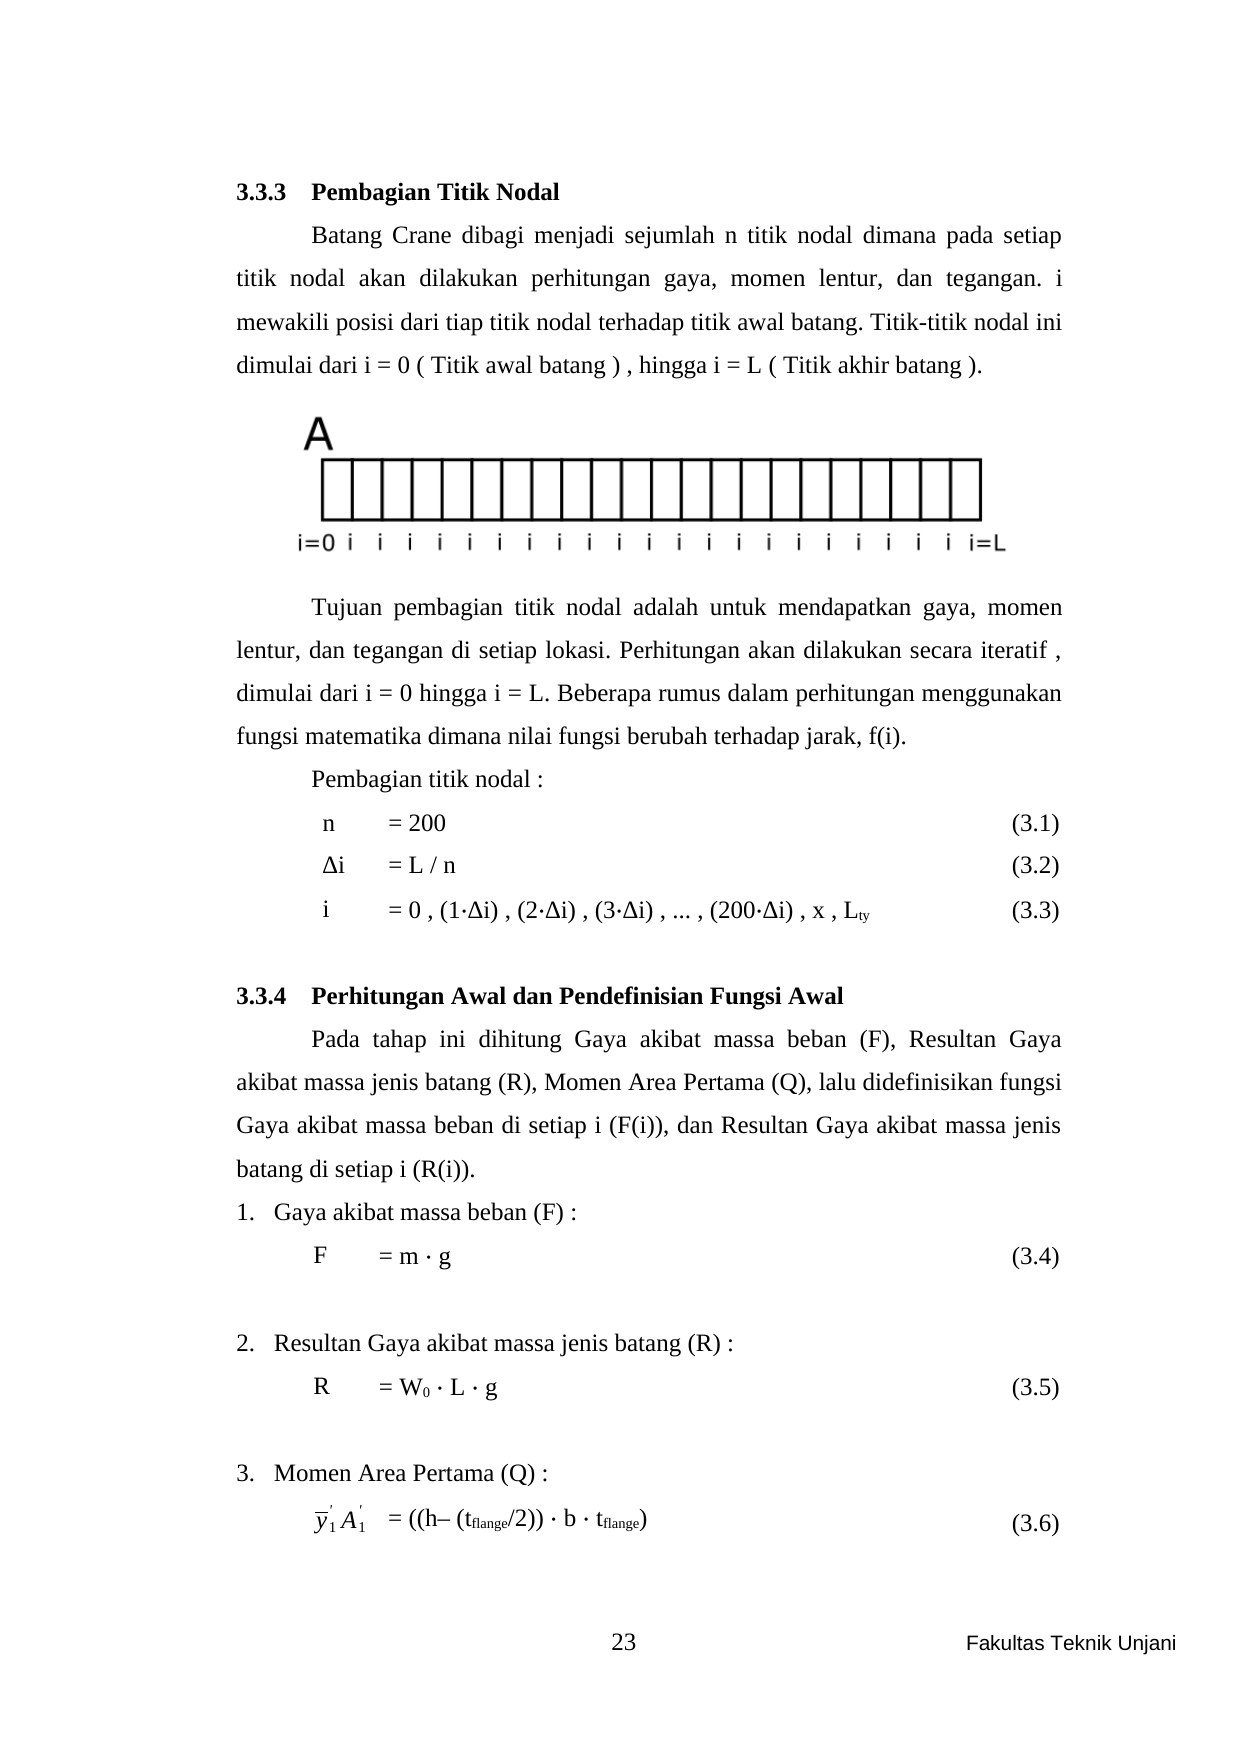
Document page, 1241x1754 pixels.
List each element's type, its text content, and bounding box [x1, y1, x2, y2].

text Pembagian titik nodal : [236, 764, 1063, 793]
table_cell (3.2) [986, 851, 1071, 894]
table_header = ((h– (tflange/2)) ⋅ b ⋅ tflange) [377, 1501, 958, 1551]
table_header [302, 1501, 377, 1551]
table_header = W0 ⋅ L ⋅ g [368, 1371, 977, 1415]
table_header n [311, 808, 377, 851]
table_cell = 0 , (1⋅∆i) , (2⋅∆i) , (3⋅∆i) , ... , (200⋅∆i) , x , Lty [377, 894, 986, 938]
table_header (3.1) [986, 808, 1071, 851]
subtitle 3.3.3 Pembagian Titik Nodal [236, 177, 1063, 206]
subtitle 3.3.4 Perhitungan Awal dan Pendefinisian Fungsi Awal [236, 981, 1063, 1010]
list Resultan Gaya akibat massa jenis batang (R) : [236, 1328, 1063, 1356]
table_header = 200 [377, 808, 986, 851]
picture [282, 392, 1017, 578]
table_cell = L / n [377, 851, 986, 894]
table_header R [302, 1371, 367, 1415]
table_cell (3.3) [986, 894, 1071, 938]
list Gaya akibat massa beban (F) : [236, 1197, 1063, 1226]
table_cell i [311, 894, 377, 938]
table_cell ∆i [311, 851, 377, 894]
table_header (3.5) [977, 1371, 1071, 1415]
list Momen Area Pertama (Q) : [236, 1458, 1063, 1487]
table_header (3.6) [958, 1501, 1071, 1551]
table_header (3.4) [977, 1240, 1071, 1284]
text Tujuan pembagian titik nodal adalah untuk mendapatkan gaya, momen lentur, dan tegangan di setiap lokasi. Perhitungan akan dilakukan secara iteratif , dimulai dari i = 0 hingga i = L. Beberapa rumus dalam perhitungan menggunakan fungsi matematika dimana nilai fungsi berubah terhadap jarak, f(i). [236, 592, 1063, 750]
text Pada tahap ini dihitung Gaya akibat massa beban (F), Resultan Gaya akibat massa jenis batang (R), Momen Area Pertama (Q), lalu didefinisikan fungsi Gaya akibat massa beban di setiap i (F(i)), dan Resultan Gaya akibat massa jenis batang di setiap i (R(i)). [236, 1024, 1063, 1182]
text Batang Crane dibagi menjadi sejumlah n titik nodal dimana pada setiap titik nodal akan dilakukan perhitungan gaya, momen lentur, dan tegangan. i mewakili posisi dari tiap titik nodal terhadap titik awal batang. Titik-titik nodal ini dimulai dari i = 0 ( Titik awal batang ) , hingga i = L ( Titik akhir batang ). [236, 220, 1063, 378]
table_header = m ⋅ g [368, 1240, 977, 1284]
table_header F [302, 1240, 367, 1284]
